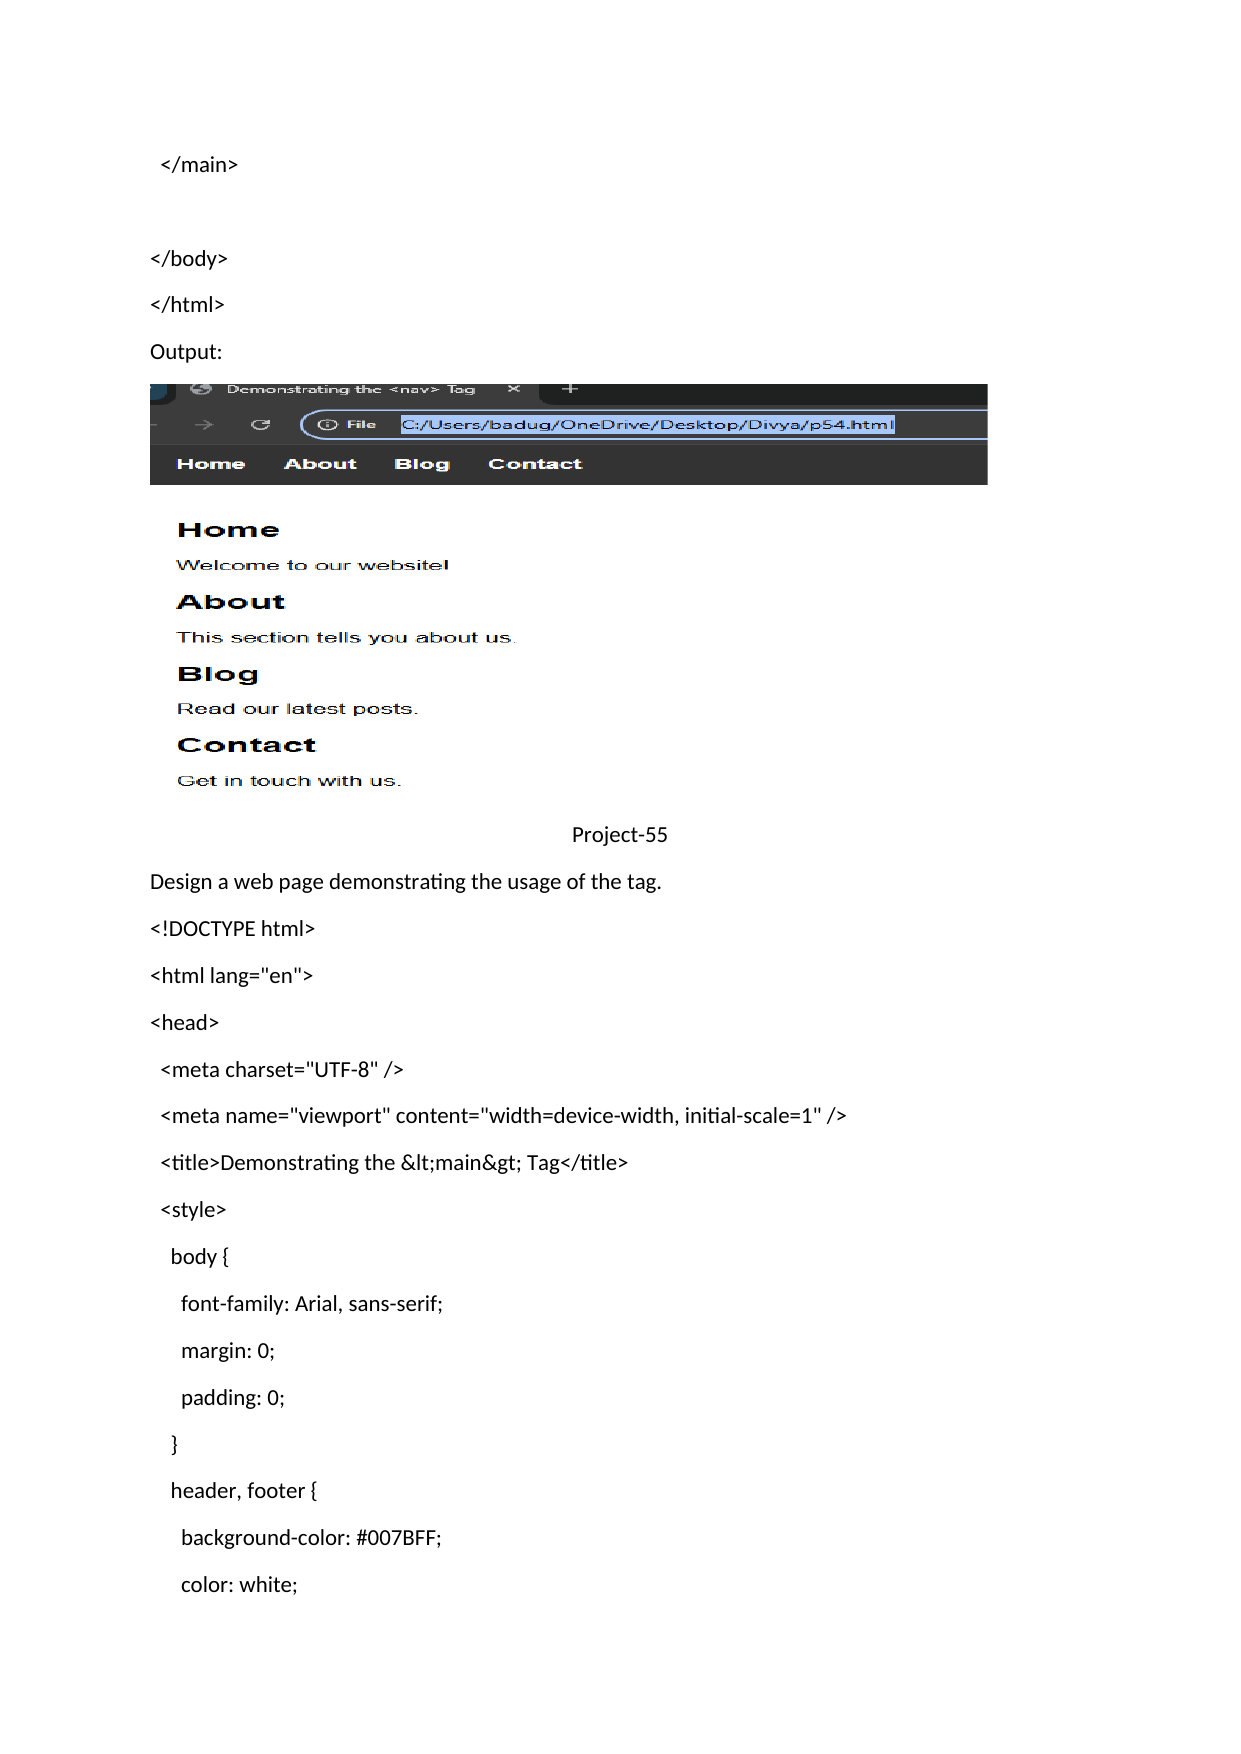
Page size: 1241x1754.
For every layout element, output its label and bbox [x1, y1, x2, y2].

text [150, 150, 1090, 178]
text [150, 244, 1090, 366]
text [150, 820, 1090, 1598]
picture [150, 384, 988, 802]
